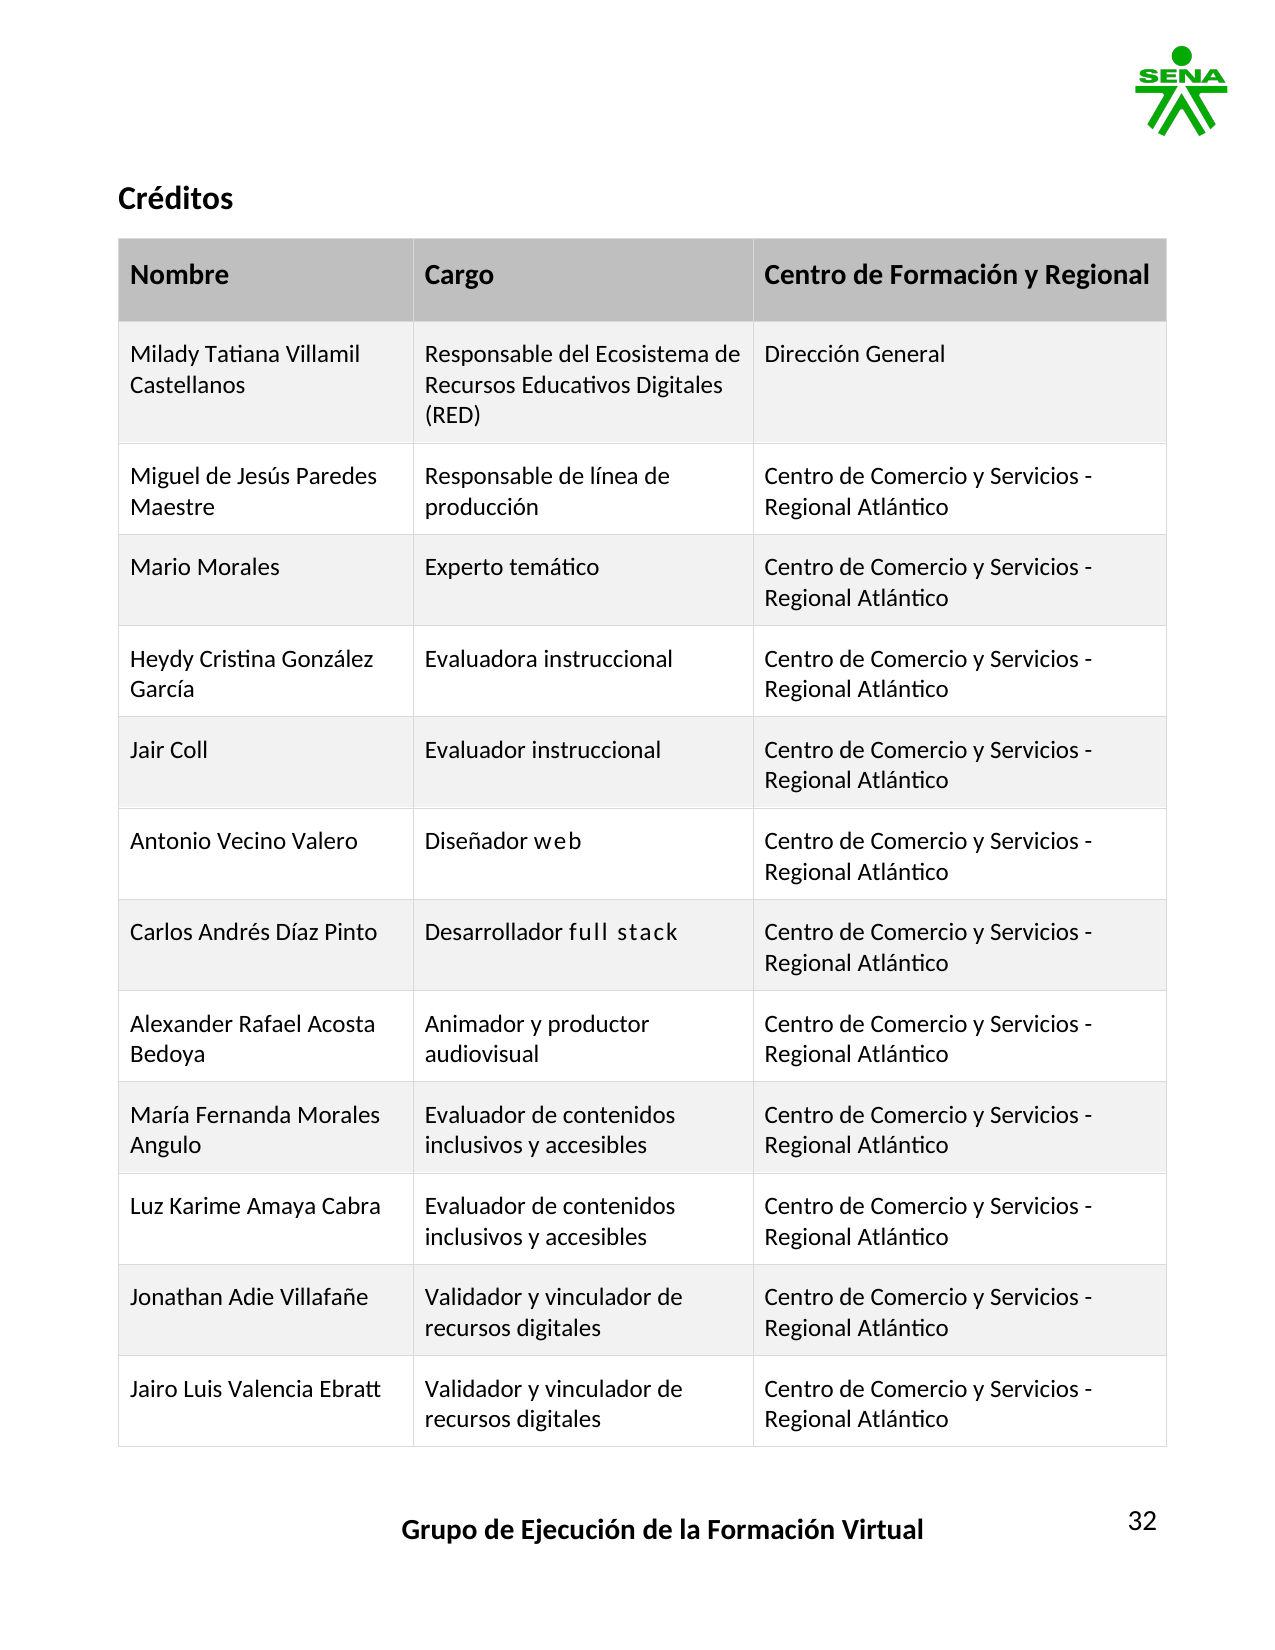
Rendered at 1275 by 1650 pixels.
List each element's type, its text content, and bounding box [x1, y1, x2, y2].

table_cell Antonio Vecino Valero [119, 809, 413, 899]
table_cell Jair Coll [119, 717, 413, 807]
table_header Nombre [119, 239, 413, 321]
table_cell Centro de Comercio y Servicios - Regional Atlántico [754, 1174, 1166, 1264]
table_cell Mario Morales [119, 535, 413, 625]
table_cell Carlos Andrés Díaz Pinto [119, 900, 413, 990]
table_cell Heydy Cristina González García [119, 626, 413, 716]
table_cell Centro de Comercio y Servicios - Regional Atlántico [754, 535, 1166, 625]
table_cell Evaluador de contenidos inclusivos y accesibles [414, 1082, 753, 1172]
table_header Centro de Formación y Regional [754, 239, 1166, 321]
table_cell Centro de Comercio y Servicios - Regional Atlántico [754, 717, 1166, 807]
table_cell Centro de Comercio y Servicios - Regional Atlántico [754, 1356, 1166, 1446]
text Créditos [118, 177, 1157, 218]
table_cell Luz Karime Amaya Cabra [119, 1174, 413, 1264]
table_cell Animador y productor audiovisual [414, 991, 753, 1081]
table_cell Centro de Comercio y Servicios - Regional Atlántico [754, 900, 1166, 990]
table_cell Evaluador instruccional [414, 717, 753, 807]
table_cell Centro de Comercio y Servicios - Regional Atlántico [754, 991, 1166, 1081]
table_cell Validador y vinculador de recursos digitales [414, 1265, 753, 1355]
table_cell Centro de Comercio y Servicios - Regional Atlántico [754, 1265, 1166, 1355]
picture [1135, 46, 1228, 136]
table_cell Experto temático [414, 535, 753, 625]
table_cell Diseñador web [414, 809, 753, 899]
table_cell Evaluadora instruccional [414, 626, 753, 716]
table_cell María Fernanda Morales Angulo [119, 1082, 413, 1172]
table_cell Evaluador de contenidos inclusivos y accesibles [414, 1174, 753, 1264]
table_cell Desarrollador full stack [414, 900, 753, 990]
table_cell Jairo Luis Valencia Ebratt [119, 1356, 413, 1446]
table_cell Validador y vinculador de recursos digitales [414, 1356, 753, 1446]
table_cell Milady Tatiana Villamil Castellanos [119, 322, 413, 442]
table_cell Responsable de línea de producción [414, 444, 753, 534]
table_cell Centro de Comercio y Servicios - Regional Atlántico [754, 809, 1166, 899]
table_cell Centro de Comercio y Servicios - Regional Atlántico [754, 626, 1166, 716]
table_cell Miguel de Jesús Paredes Maestre [119, 444, 413, 534]
table_cell Alexander Rafael Acosta Bedoya [119, 991, 413, 1081]
table_header Cargo [414, 239, 753, 321]
table_cell Jonathan Adie Villafañe [119, 1265, 413, 1355]
table_cell Centro de Comercio y Servicios - Regional Atlántico [754, 444, 1166, 534]
table_cell Dirección General [754, 322, 1166, 442]
table_cell Centro de Comercio y Servicios - Regional Atlántico [754, 1082, 1166, 1172]
table_cell Responsable del Ecosistema de Recursos Educativos Digitales (RED) [414, 322, 753, 442]
